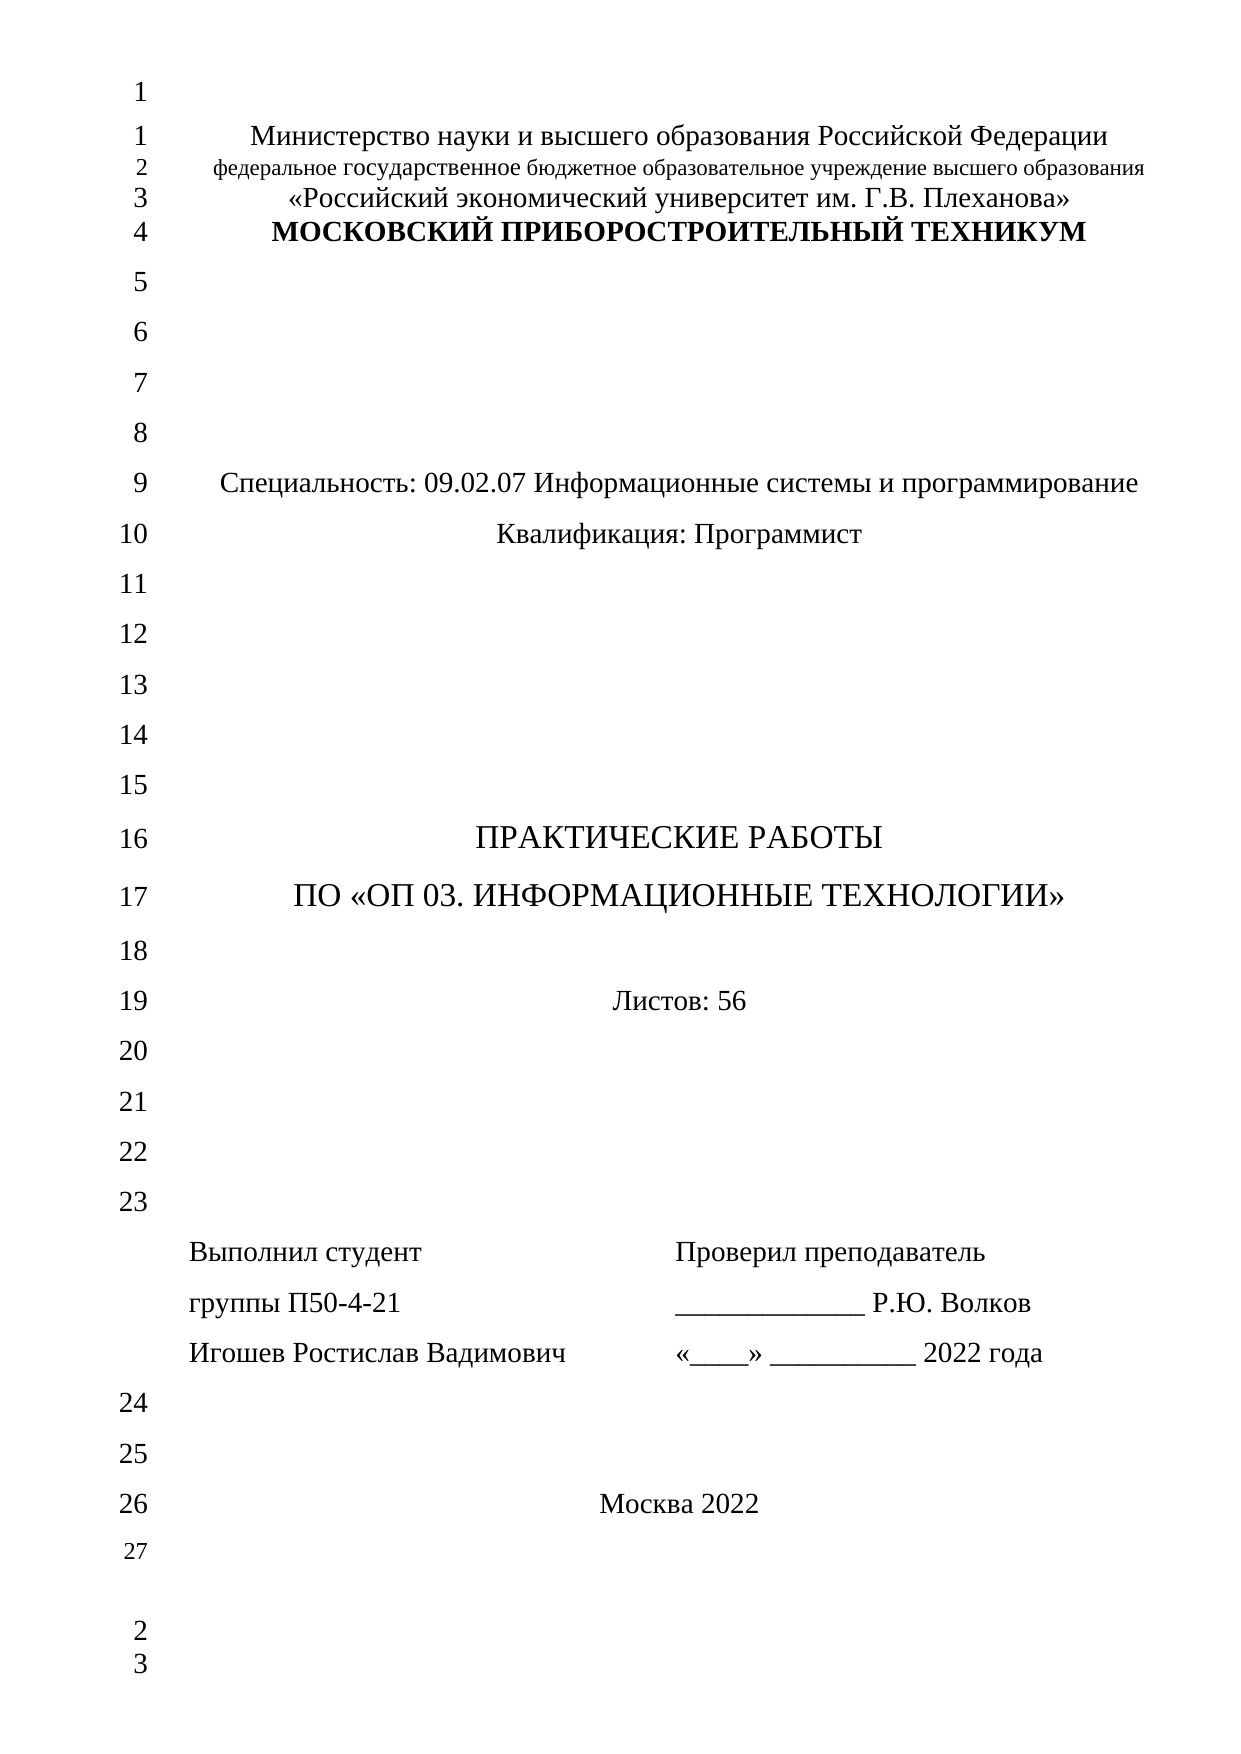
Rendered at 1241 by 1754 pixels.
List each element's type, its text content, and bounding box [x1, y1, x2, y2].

text Москва 2022 [177, 1486, 1181, 1519]
text Листов: 1 [177, 983, 1181, 1017]
text Квалификация: Программист [177, 516, 1181, 549]
table_header Выполнил студент группы П50-4-21 Игошев Ростислав Вадимович [177, 1235, 664, 1385]
text Министерство науки и высшего образования Российской Федерации [177, 118, 1181, 152]
text МОСКОВСКИЙ ПРИБОРОСТРОИТЕЛЬНЫЙ ТЕХНИКУМ [177, 214, 1181, 247]
text федеральное государственное бюджетное образовательное учреждение высшего образования [177, 152, 1181, 180]
text Специальность: 09.02.07 Информационные системы и программирование [177, 466, 1181, 499]
text «Российский экономический университет им. Г.В. Плеханова» [177, 180, 1181, 214]
table_header Проверил преподаватель _____________ Р.Ю. Волков «____» __________ 2022 года [664, 1235, 1151, 1385]
text ПО «ОП 03. ИНФОРМАЦИОННЫЕ ТЕХНОЛОГИИ» [177, 875, 1181, 913]
text ПРАКТИЧЕСКИЕ РАБОТЫ [177, 818, 1181, 856]
